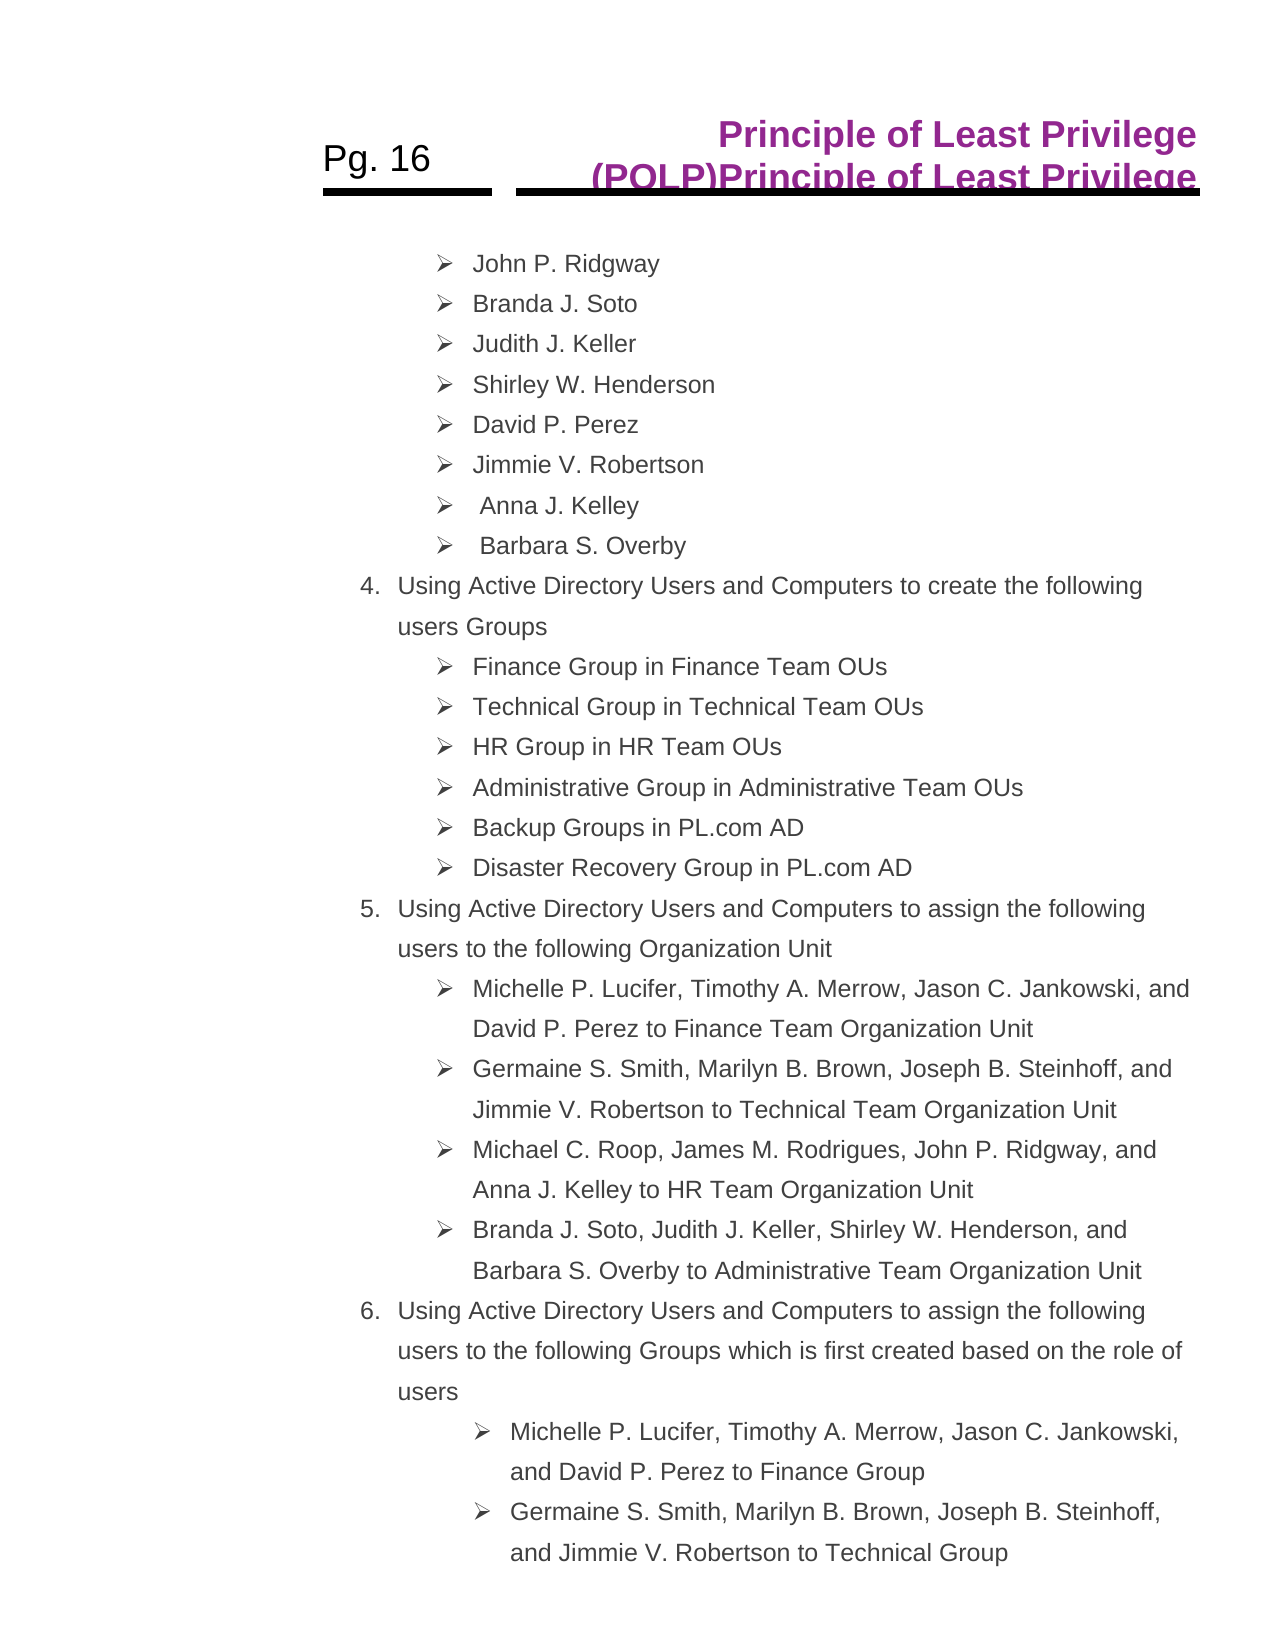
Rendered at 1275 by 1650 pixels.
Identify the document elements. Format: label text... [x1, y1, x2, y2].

list Using Active Directory Users and Computers to create the following users Groups [360, 571, 1200, 640]
list David P. Perez [435, 410, 1200, 439]
list Michelle P. Lucifer, Timothy A. Merrow, Jason C. Jankowski, and David P. Perez to Finance Group [472, 1417, 1200, 1486]
list Michelle P. Lucifer, Timothy A. Merrow, Jason C. Jankowski, and David P. Perez to Finance Team Organization Unit [435, 974, 1200, 1043]
list Backup Groups in PL.com AD [435, 813, 1200, 842]
list Branda J. Soto, Judith J. Keller, Shirley W. Henderson, and Barbara S. Overby to Administrative Team Organization Unit [435, 1216, 1200, 1284]
list John P. Ridgway [435, 249, 1200, 278]
list Michael C. Roop, James M. Rodrigues, John P. Ridgway, and Anna J. Kelley to HR Team Organization Unit [435, 1135, 1200, 1204]
list Germaine S. Smith, Marilyn B. Brown, Joseph B. Steinhoff, and Jimmie V. Robertson to Technical Team Organization Unit [435, 1054, 1200, 1123]
list Finance Group in Finance Team OUs [435, 652, 1200, 681]
list Using Active Directory Users and Computers to assign the following users to the following Organization Unit [360, 893, 1200, 962]
list Branda J. Soto [435, 289, 1200, 318]
list Germaine S. Smith, Marilyn B. Brown, Joseph B. Steinhoff, and Jimmie V. Robertson to Technical Group [472, 1497, 1200, 1566]
list Technical Group in Technical Team OUs [435, 692, 1200, 721]
list Judith J. Keller [435, 329, 1200, 358]
list Anna J. Kelley [435, 491, 1200, 519]
list HR Group in HR Team OUs [435, 732, 1200, 761]
list Jimmie V. Robertson [435, 450, 1200, 479]
list Disaster Recovery Group in PL.com AD [435, 853, 1200, 882]
list Barbara S. Overby [435, 531, 1200, 560]
list Administrative Group in Administrative Team OUs [435, 773, 1200, 801]
list Shirley W. Henderson [435, 370, 1200, 398]
list Using Active Directory Users and Computers to assign the following users to the following Groups which is first created based on the role of users [360, 1296, 1200, 1405]
